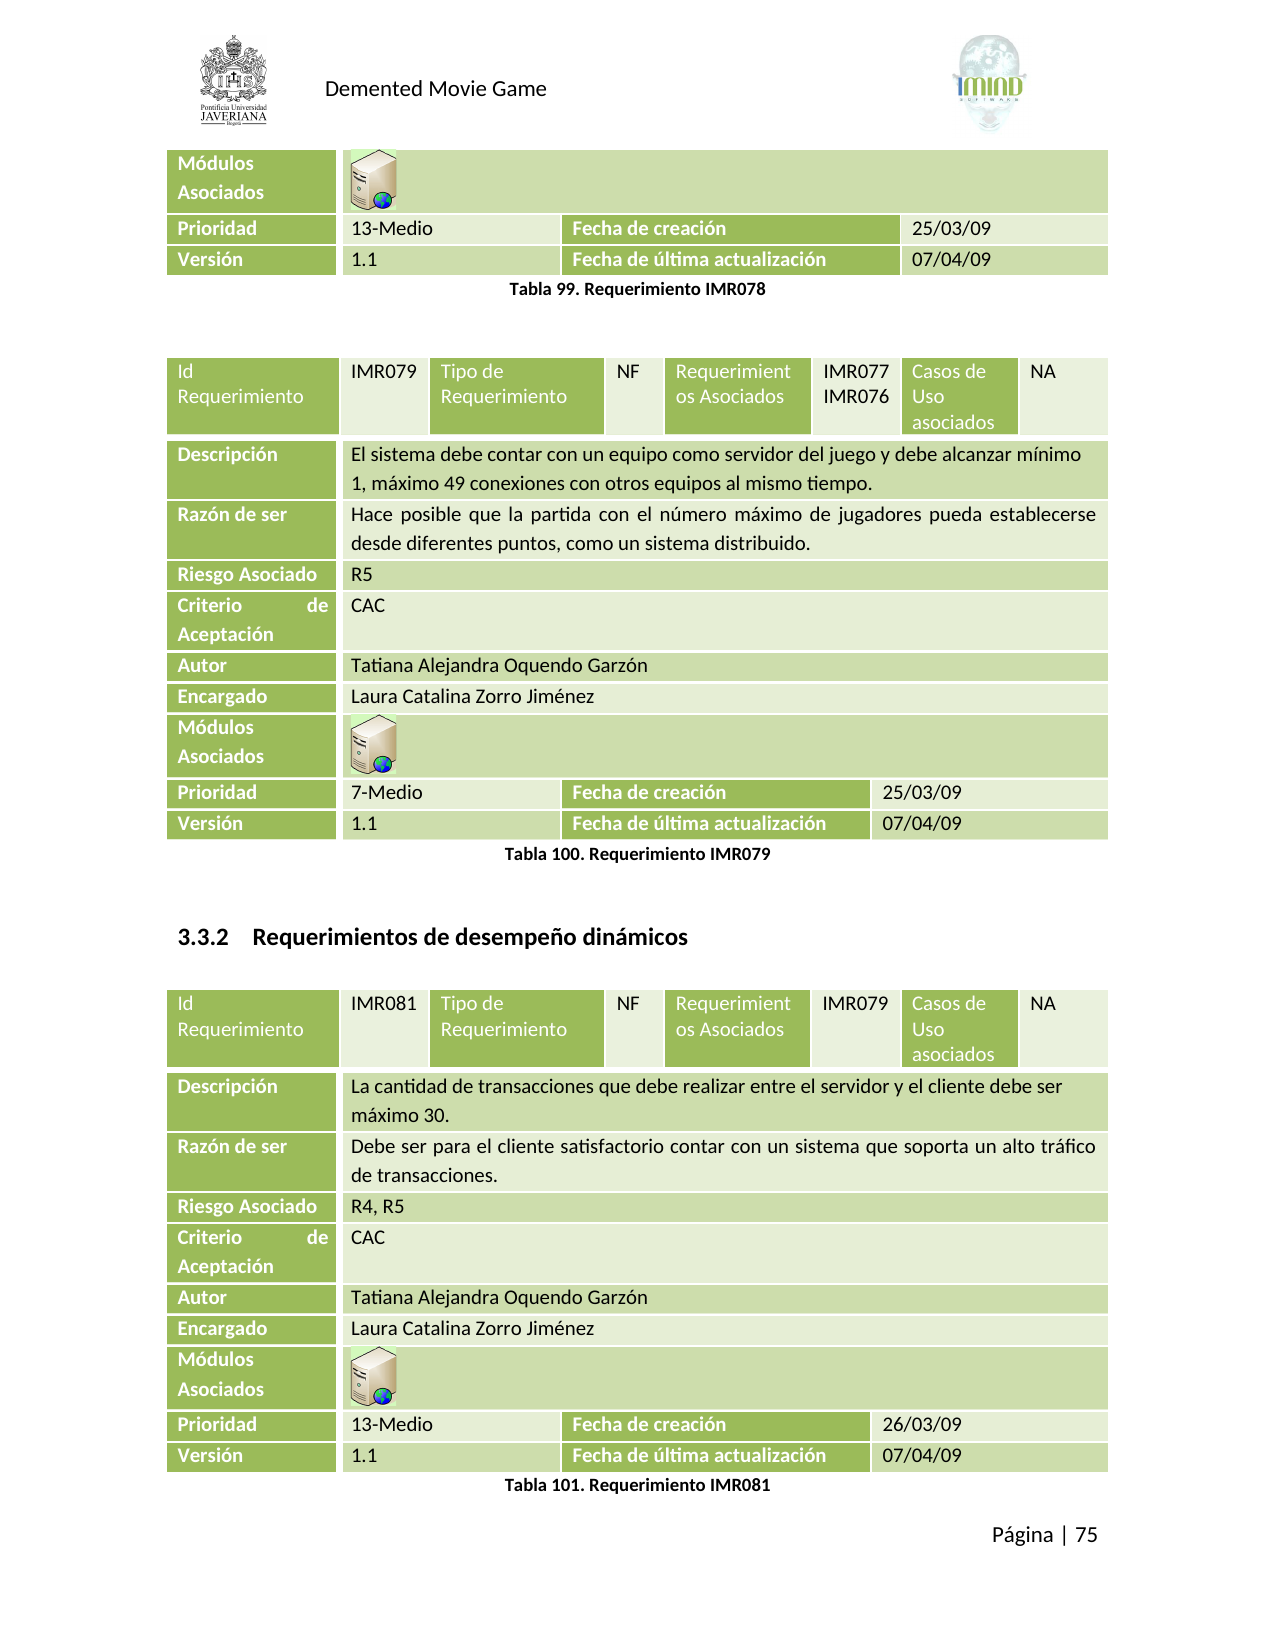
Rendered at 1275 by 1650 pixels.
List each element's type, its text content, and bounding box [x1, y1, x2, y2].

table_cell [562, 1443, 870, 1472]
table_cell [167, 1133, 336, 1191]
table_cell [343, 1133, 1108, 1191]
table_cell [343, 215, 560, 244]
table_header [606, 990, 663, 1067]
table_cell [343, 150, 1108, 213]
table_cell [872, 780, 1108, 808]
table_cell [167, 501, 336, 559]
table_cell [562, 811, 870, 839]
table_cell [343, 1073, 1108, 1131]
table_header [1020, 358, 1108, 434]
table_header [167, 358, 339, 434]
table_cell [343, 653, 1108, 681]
picture [350, 149, 397, 210]
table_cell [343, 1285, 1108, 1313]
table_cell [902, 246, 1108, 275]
picture [951, 35, 1033, 138]
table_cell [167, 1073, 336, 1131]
picture [350, 714, 397, 774]
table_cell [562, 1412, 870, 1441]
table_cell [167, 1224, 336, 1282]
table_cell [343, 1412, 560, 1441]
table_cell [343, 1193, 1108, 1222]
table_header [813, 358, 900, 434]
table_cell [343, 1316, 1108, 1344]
picture [350, 1346, 397, 1406]
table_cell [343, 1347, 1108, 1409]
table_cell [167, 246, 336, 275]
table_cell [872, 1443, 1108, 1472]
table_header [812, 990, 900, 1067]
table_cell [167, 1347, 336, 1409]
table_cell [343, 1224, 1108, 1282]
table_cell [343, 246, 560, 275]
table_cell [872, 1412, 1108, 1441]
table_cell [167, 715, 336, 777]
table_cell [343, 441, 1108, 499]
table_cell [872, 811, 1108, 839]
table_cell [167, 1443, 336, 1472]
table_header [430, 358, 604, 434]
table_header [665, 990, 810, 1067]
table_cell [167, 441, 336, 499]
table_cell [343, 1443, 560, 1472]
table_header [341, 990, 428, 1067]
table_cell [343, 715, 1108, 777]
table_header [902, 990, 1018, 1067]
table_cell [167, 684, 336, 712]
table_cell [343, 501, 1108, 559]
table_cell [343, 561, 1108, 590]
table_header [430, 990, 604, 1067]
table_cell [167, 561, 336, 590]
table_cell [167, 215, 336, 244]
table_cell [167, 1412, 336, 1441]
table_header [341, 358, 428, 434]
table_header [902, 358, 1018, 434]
picture [200, 35, 267, 126]
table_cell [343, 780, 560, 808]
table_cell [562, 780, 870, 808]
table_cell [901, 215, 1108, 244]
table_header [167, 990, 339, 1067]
subtitle Requerimientos de desempeño dinámicos [177, 921, 1098, 952]
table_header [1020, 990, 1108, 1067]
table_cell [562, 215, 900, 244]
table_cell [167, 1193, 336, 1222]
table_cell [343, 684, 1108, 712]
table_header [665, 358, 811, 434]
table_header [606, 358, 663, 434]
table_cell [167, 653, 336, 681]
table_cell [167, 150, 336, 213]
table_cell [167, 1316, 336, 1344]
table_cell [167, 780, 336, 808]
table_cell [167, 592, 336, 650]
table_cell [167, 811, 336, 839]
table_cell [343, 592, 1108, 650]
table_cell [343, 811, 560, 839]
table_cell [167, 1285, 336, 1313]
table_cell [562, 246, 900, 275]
